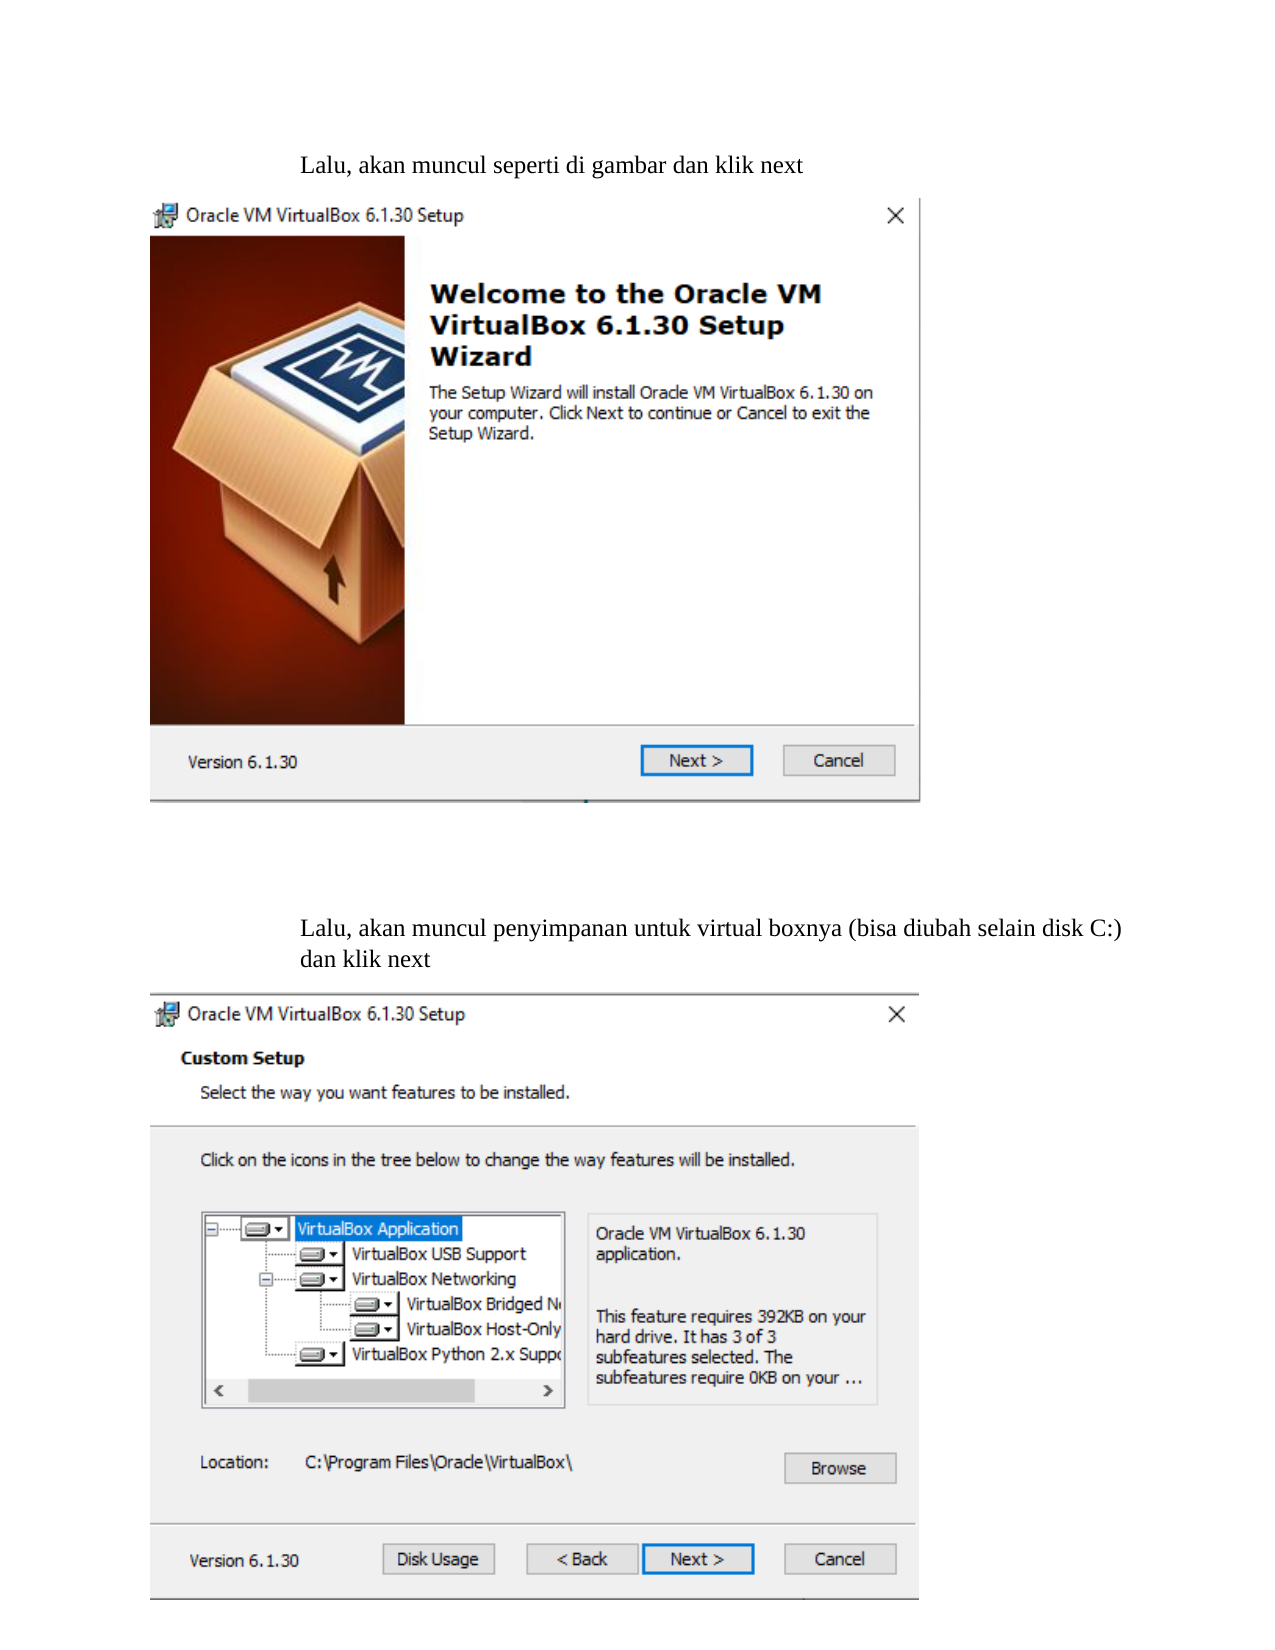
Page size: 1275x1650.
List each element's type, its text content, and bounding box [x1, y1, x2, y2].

picture [150, 198, 921, 803]
text Lalu, akan muncul penyimpanan untuk virtual boxnya (bisa diubah selain disk C:) dan klik next [300, 913, 1125, 973]
picture [150, 992, 919, 1600]
text Lalu, akan muncul seperti di gambar dan klik next [225, 150, 1125, 179]
